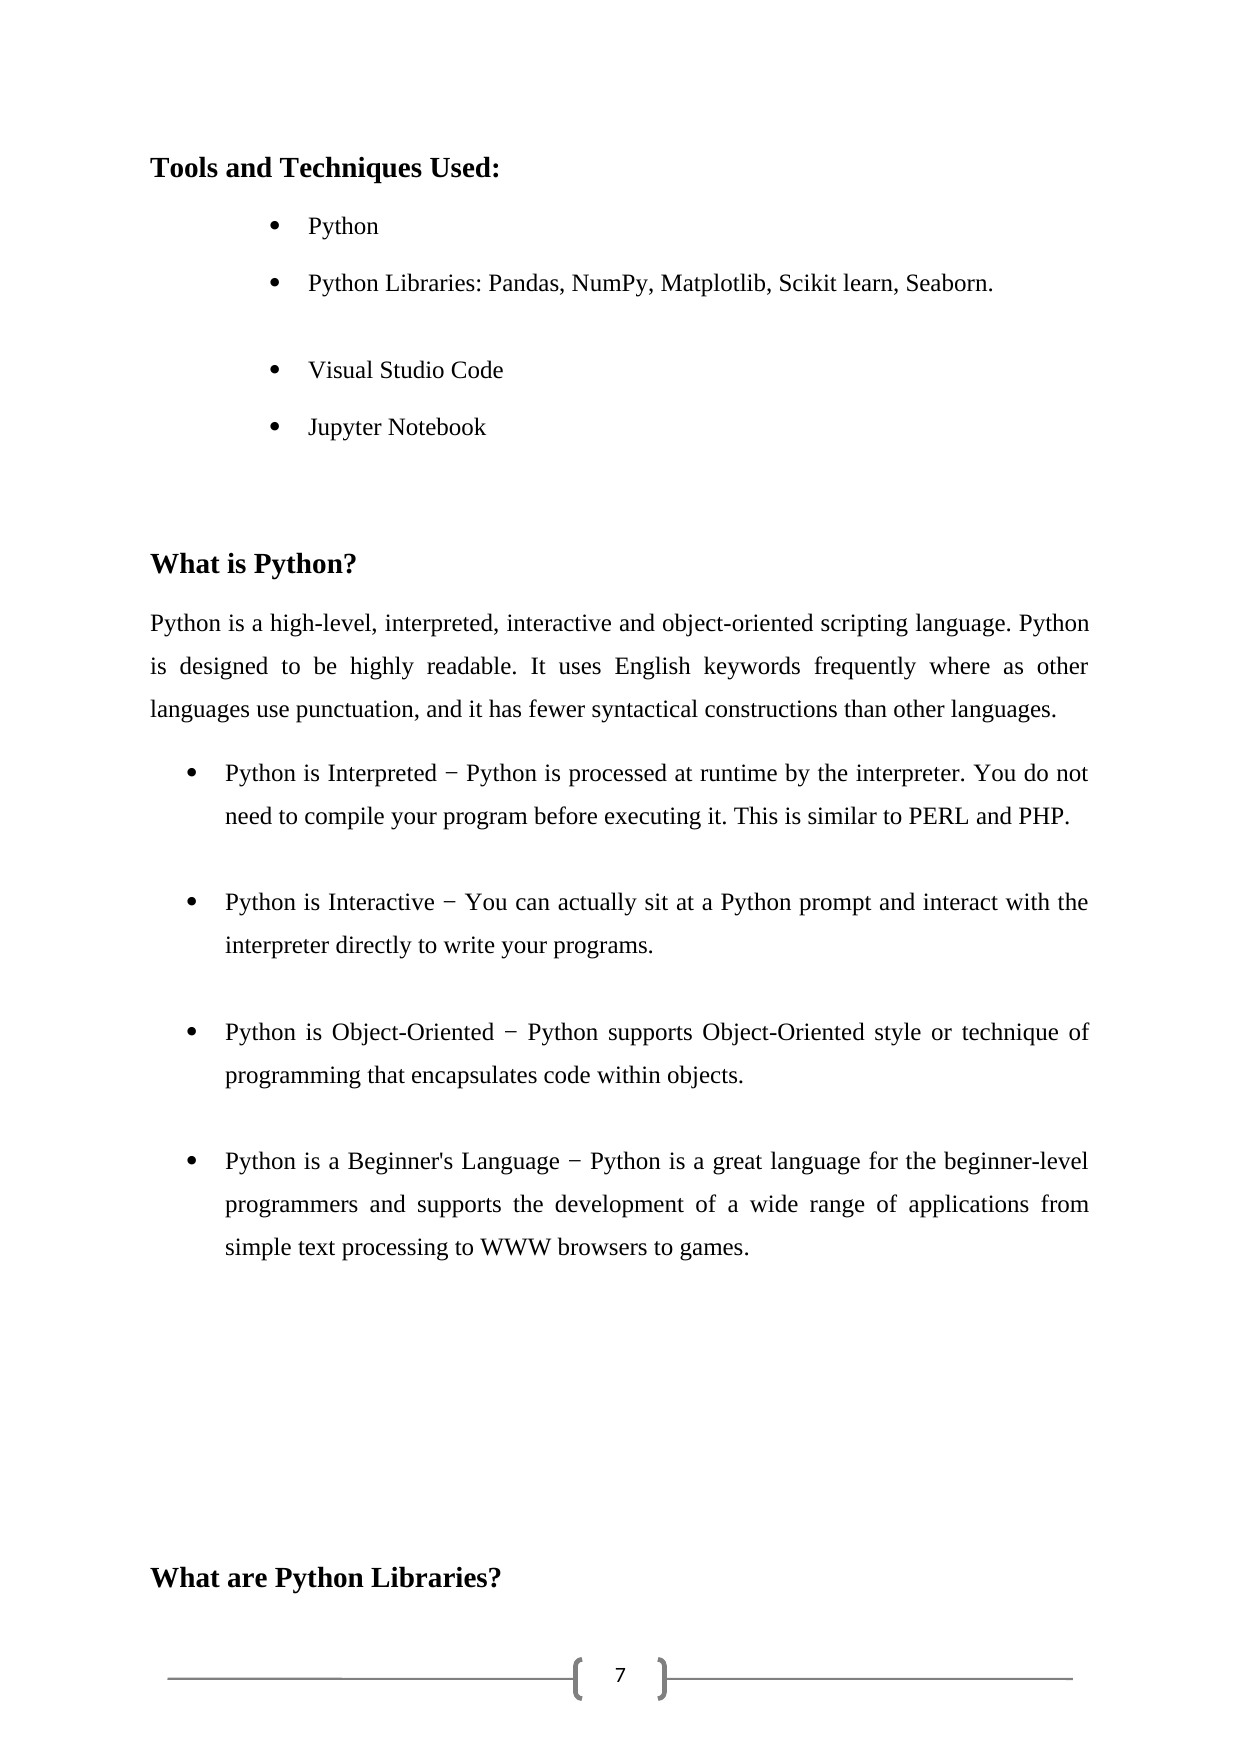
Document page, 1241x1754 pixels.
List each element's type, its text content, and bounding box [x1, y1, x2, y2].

list Python Libraries: Pandas, NumPy, Matplotlib, Scikit learn, Seaborn. [270, 268, 1090, 297]
list Python is a Beginner's Language − Python is a great language for the beginner-level programmers and supports the development of a wide range of applications from simple text processing to WWW browsers to games. [187, 1146, 1090, 1261]
list Python is Interpreted − Python is processed at runtime by the interpreter. You do not need to compile your program before executing it. This is similar to PERL and PHP. [187, 758, 1090, 830]
list Jupyter Notebook [270, 412, 1090, 441]
list Visual Studio Code [270, 355, 1090, 383]
list Python is Object-Oriented − Python supports Object-Oriented style or technique of programming that encapsulates code within objects. [187, 1017, 1090, 1088]
list Python is Interactive − You can actually sit at a Python prompt and interact with the interpreter directly to write your programs. [187, 887, 1090, 959]
text What is Python? [150, 547, 1090, 580]
list Python [270, 211, 1090, 240]
text Tools and Techniques Used: [150, 150, 1090, 183]
text Python is a high-level, interpreted, interactive and object-oriented scripting language. Python is designed to be highly readable. It uses English keywords frequently where as other languages use punctuation, and it has fewer syntactical constructions than other languages. [150, 608, 1090, 723]
text What are Python Libraries? [150, 1560, 1090, 1593]
